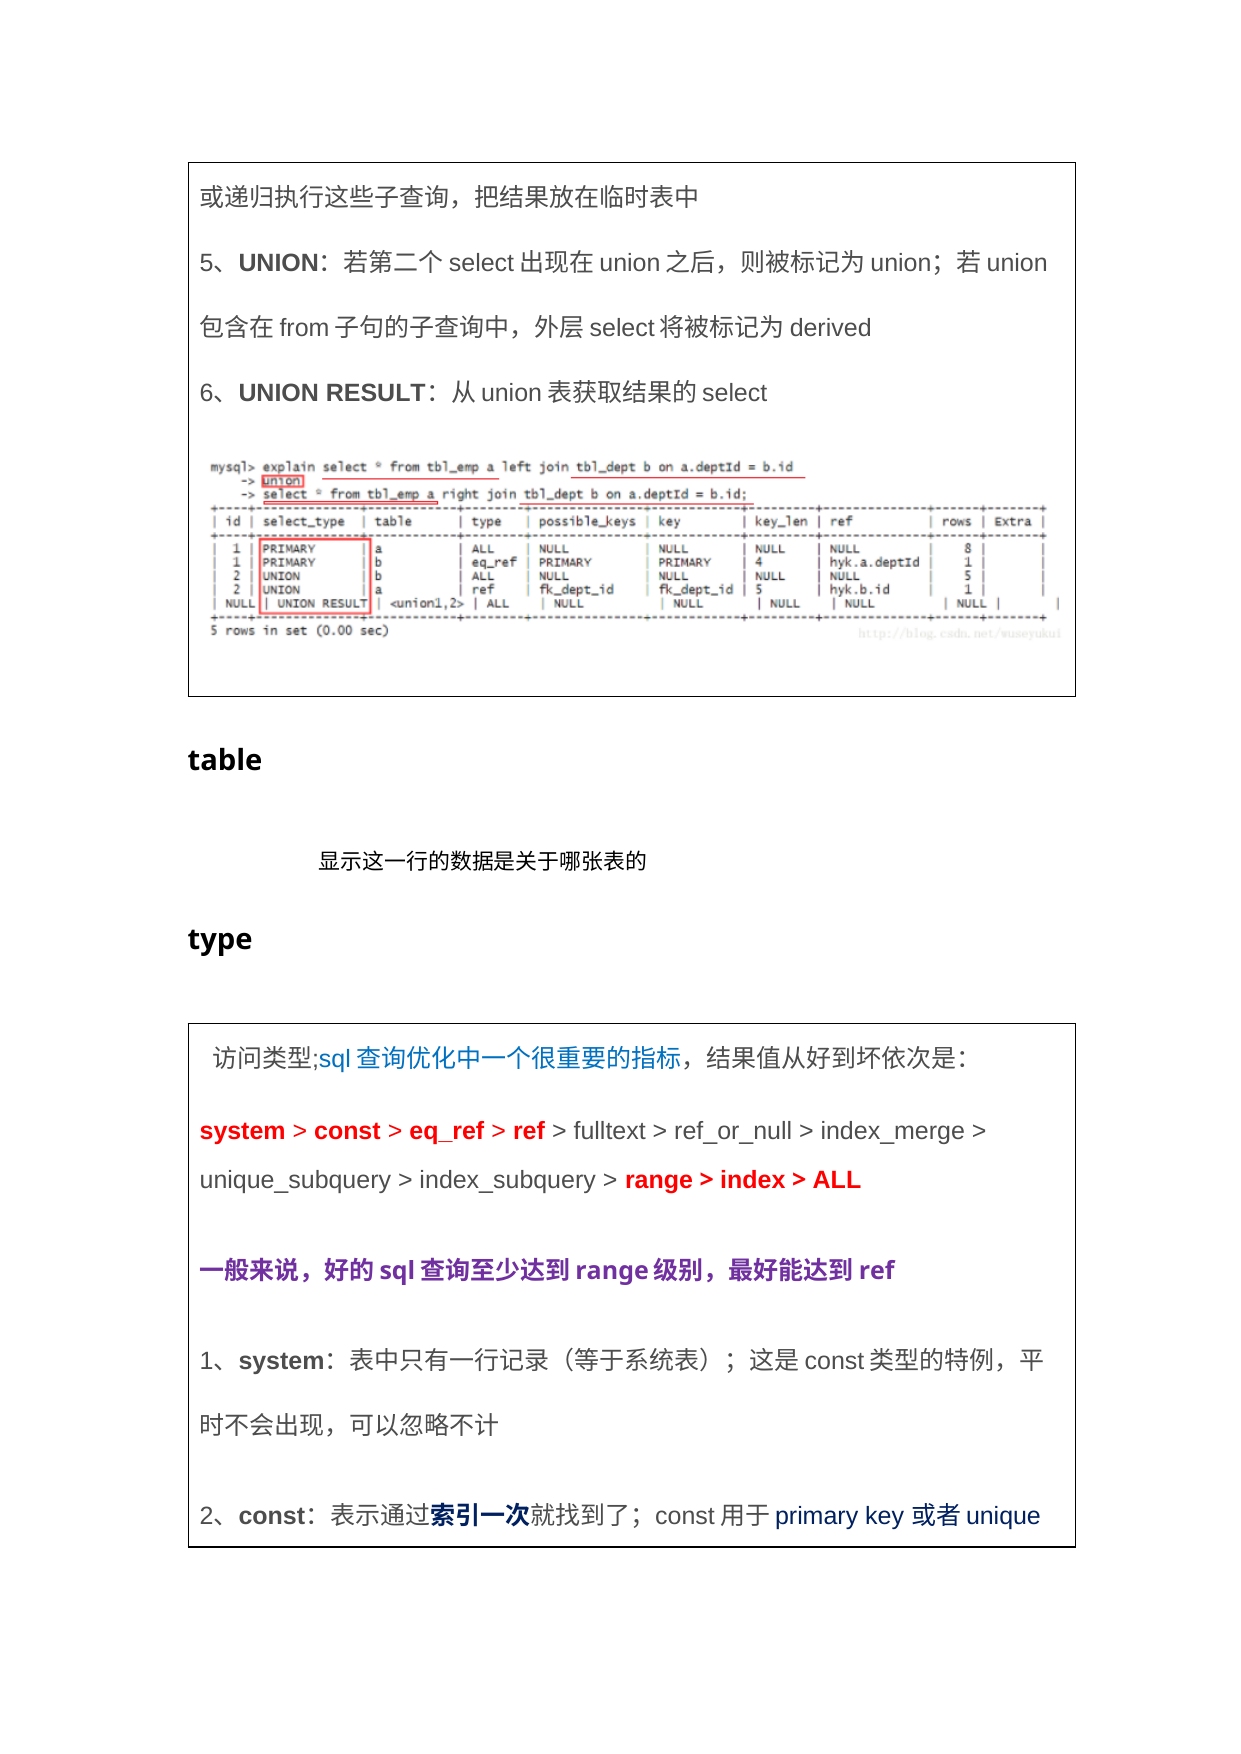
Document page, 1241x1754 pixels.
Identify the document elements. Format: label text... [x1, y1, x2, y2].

subtitle type [187, 905, 1053, 970]
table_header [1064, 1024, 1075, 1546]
picture [199, 452, 1065, 646]
subtitle table [187, 726, 1053, 791]
text 显示这一行的数据是关于哪张表的 [187, 844, 1053, 876]
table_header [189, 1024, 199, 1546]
